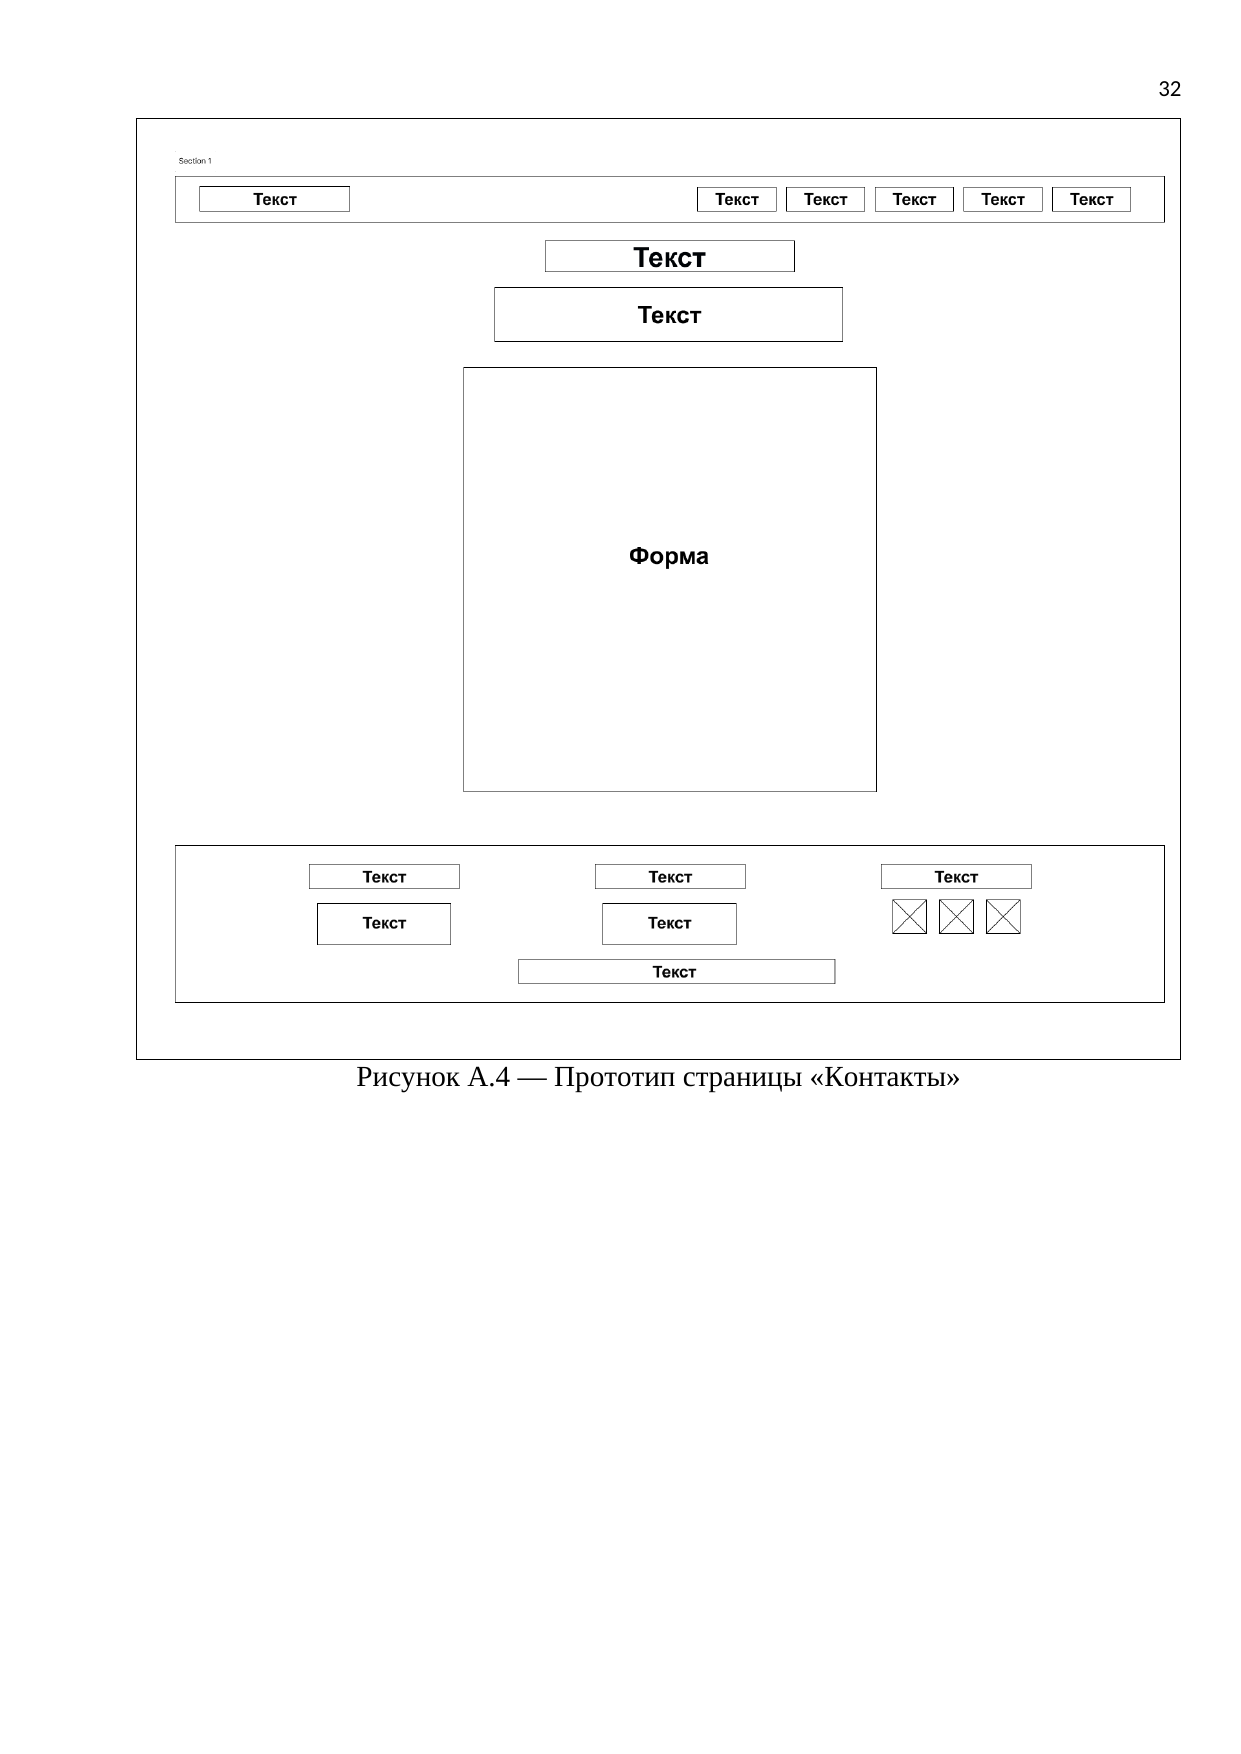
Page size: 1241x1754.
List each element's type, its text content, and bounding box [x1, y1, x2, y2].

text Рисунок А.4 — Прототип страницы «Контакты» [136, 1060, 1181, 1093]
table_header [137, 119, 1180, 1058]
picture [147, 148, 1181, 1030]
